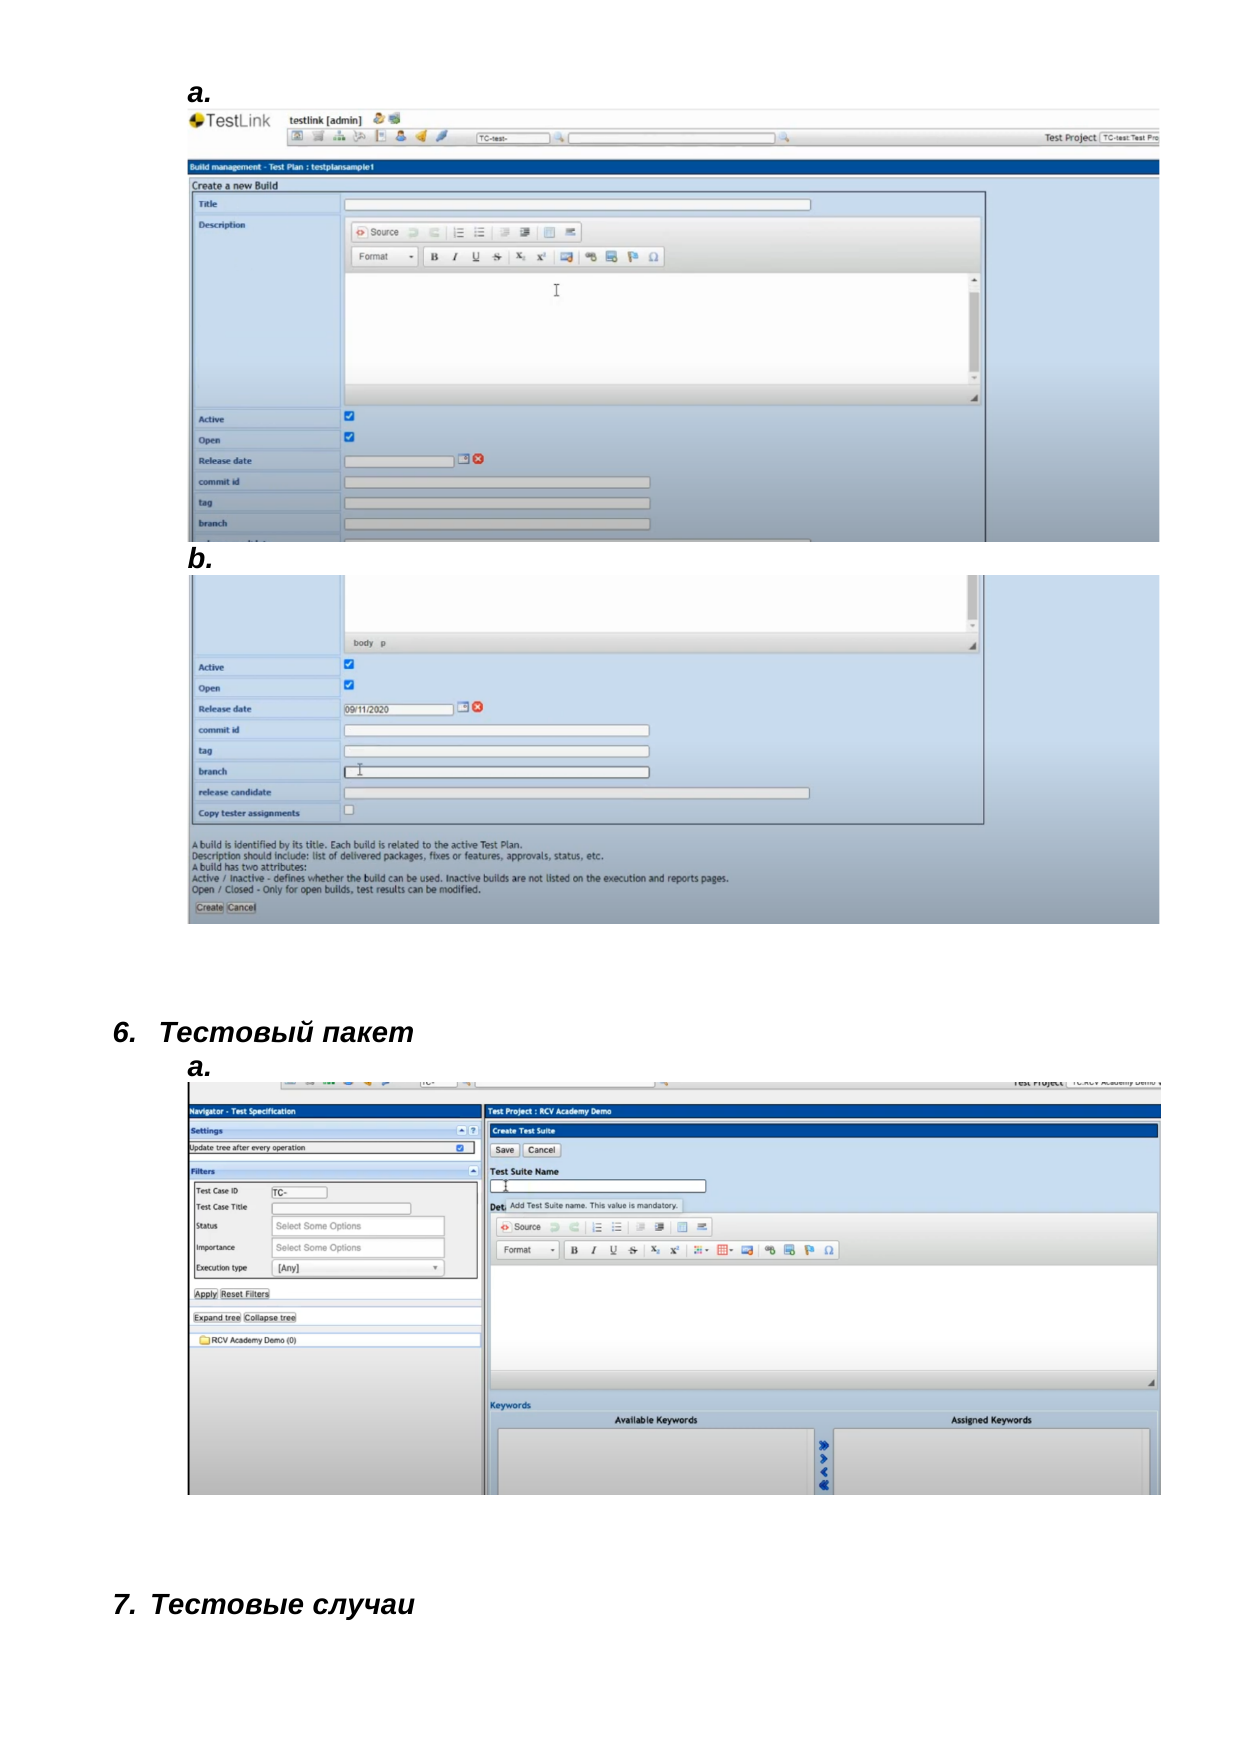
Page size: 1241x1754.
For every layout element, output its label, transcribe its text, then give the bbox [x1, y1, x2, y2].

picture [187, 1082, 1161, 1495]
picture [187, 575, 1160, 924]
picture [187, 108, 1160, 542]
list Тестовый пакет [112, 1015, 1165, 1049]
list Тестовые случаи [112, 1587, 1165, 1620]
